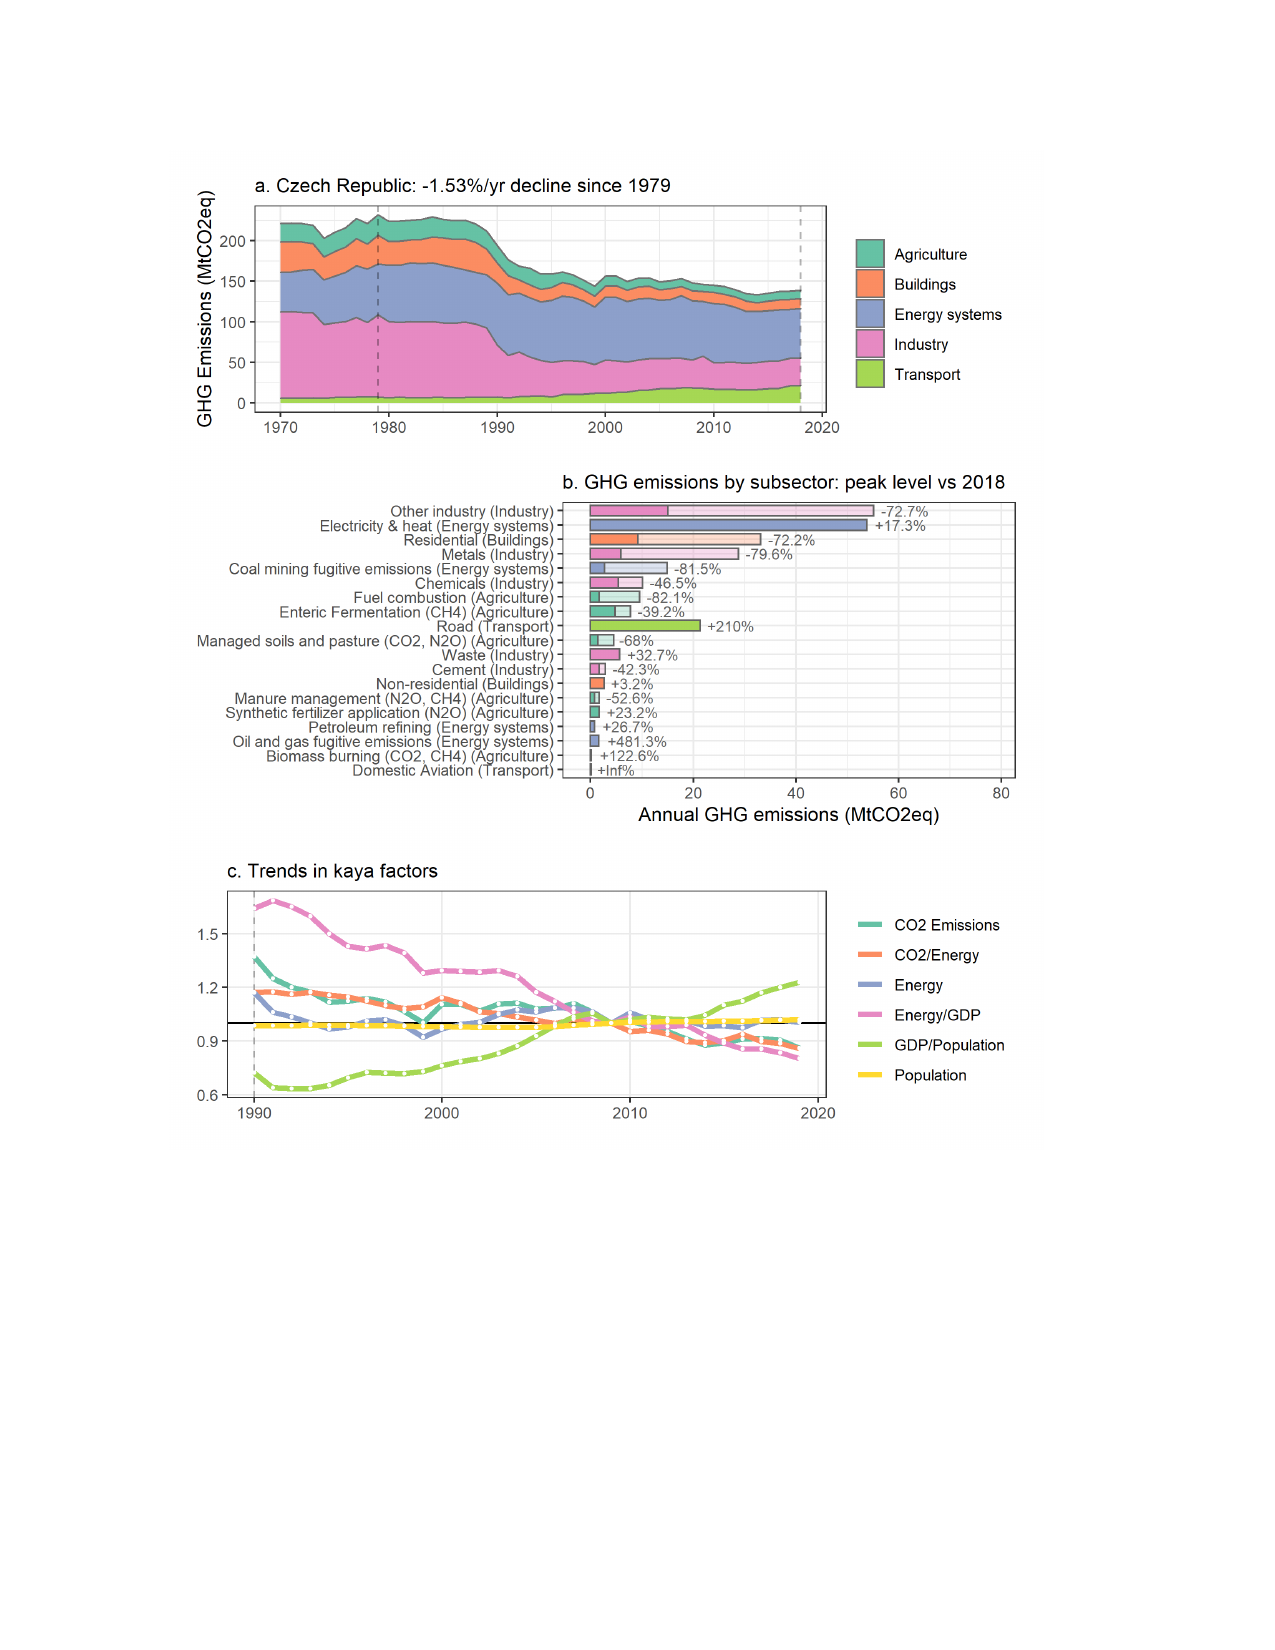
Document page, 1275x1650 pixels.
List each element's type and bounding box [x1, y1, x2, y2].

picture [168, 150, 1044, 1150]
